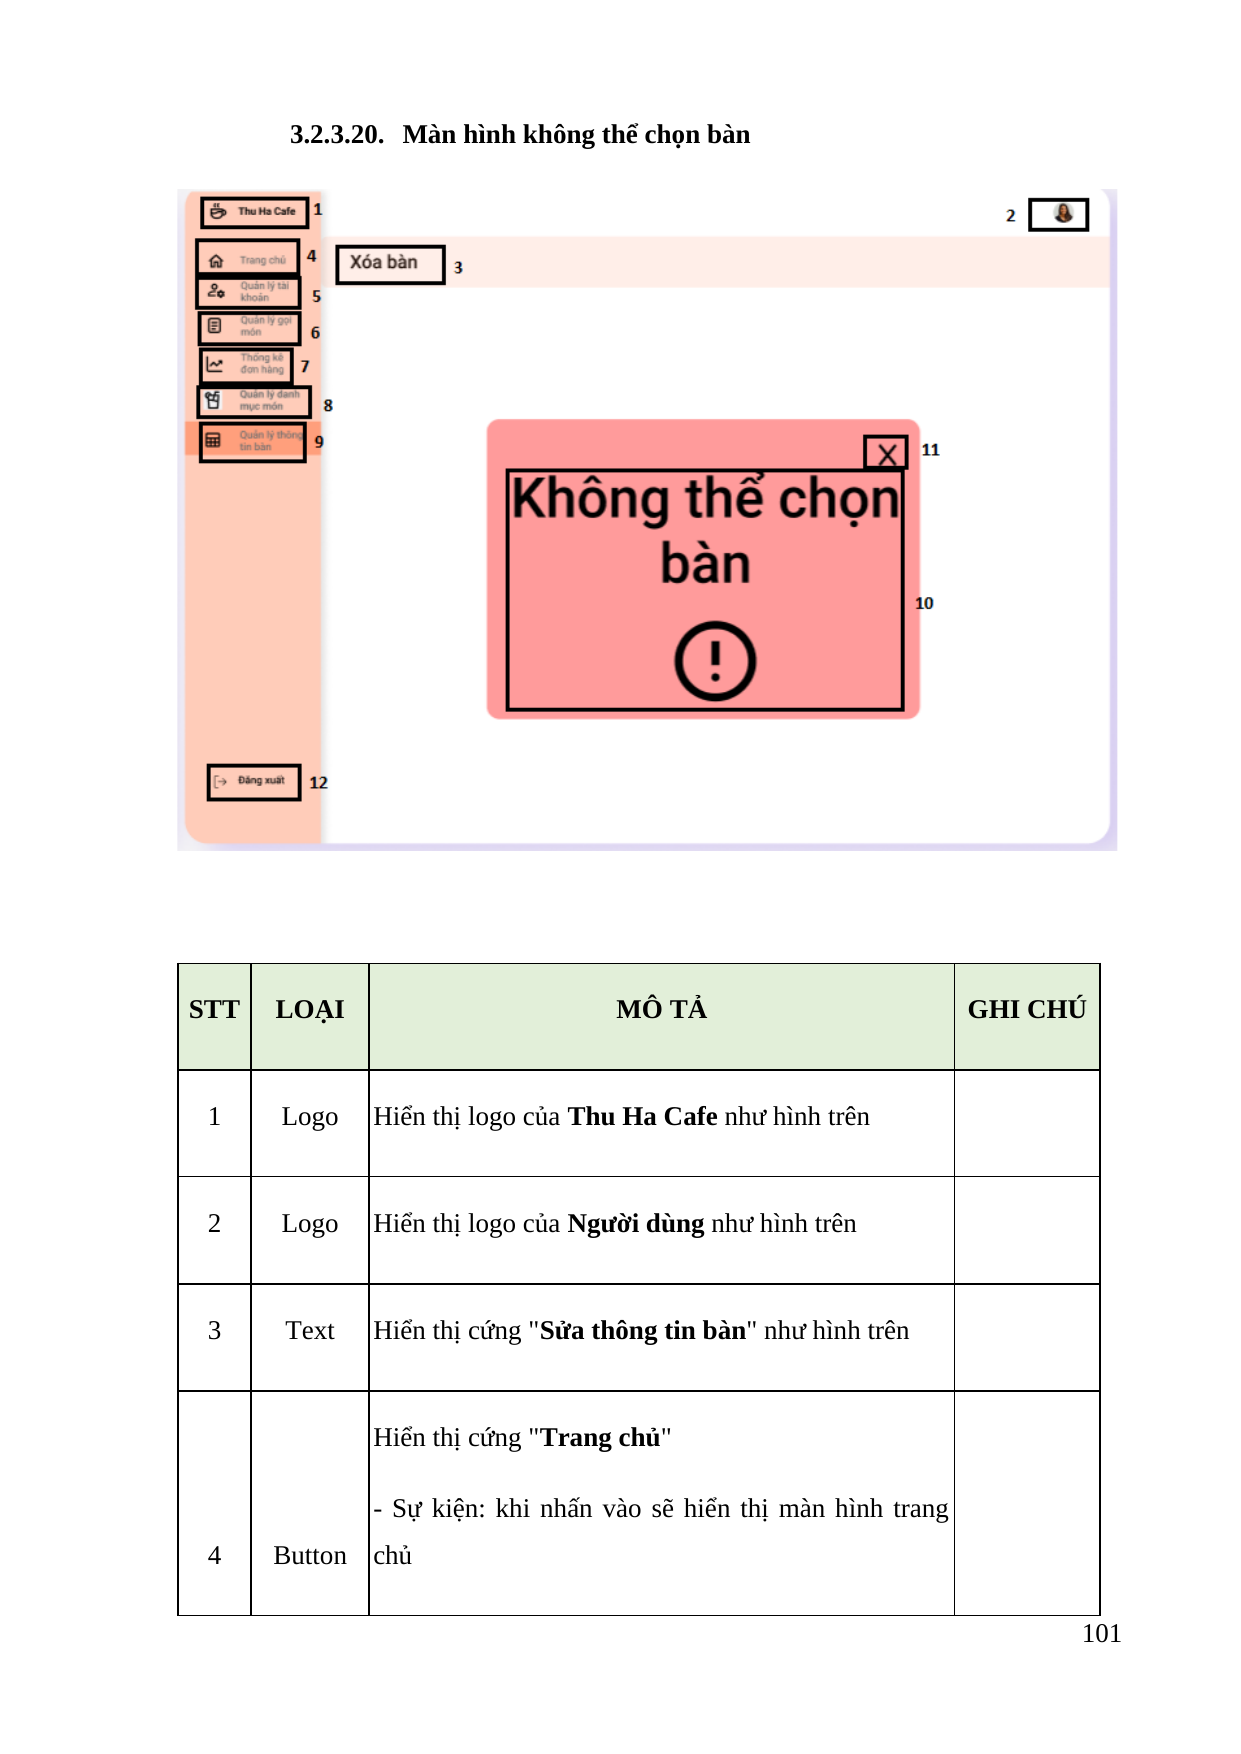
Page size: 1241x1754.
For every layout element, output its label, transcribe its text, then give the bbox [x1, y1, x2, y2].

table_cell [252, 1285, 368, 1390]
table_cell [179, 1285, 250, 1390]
picture [177, 189, 1118, 851]
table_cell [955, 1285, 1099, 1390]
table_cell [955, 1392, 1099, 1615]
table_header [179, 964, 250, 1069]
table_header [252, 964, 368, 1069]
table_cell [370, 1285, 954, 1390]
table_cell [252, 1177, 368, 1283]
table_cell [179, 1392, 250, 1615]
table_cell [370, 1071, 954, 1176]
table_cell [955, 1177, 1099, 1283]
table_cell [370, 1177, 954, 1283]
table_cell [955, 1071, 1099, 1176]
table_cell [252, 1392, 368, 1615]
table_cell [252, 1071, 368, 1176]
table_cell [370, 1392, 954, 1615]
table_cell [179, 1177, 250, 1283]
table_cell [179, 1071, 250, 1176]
subtitle Màn hình không thể chọn bàn [290, 118, 1122, 149]
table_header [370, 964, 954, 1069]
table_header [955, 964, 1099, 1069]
